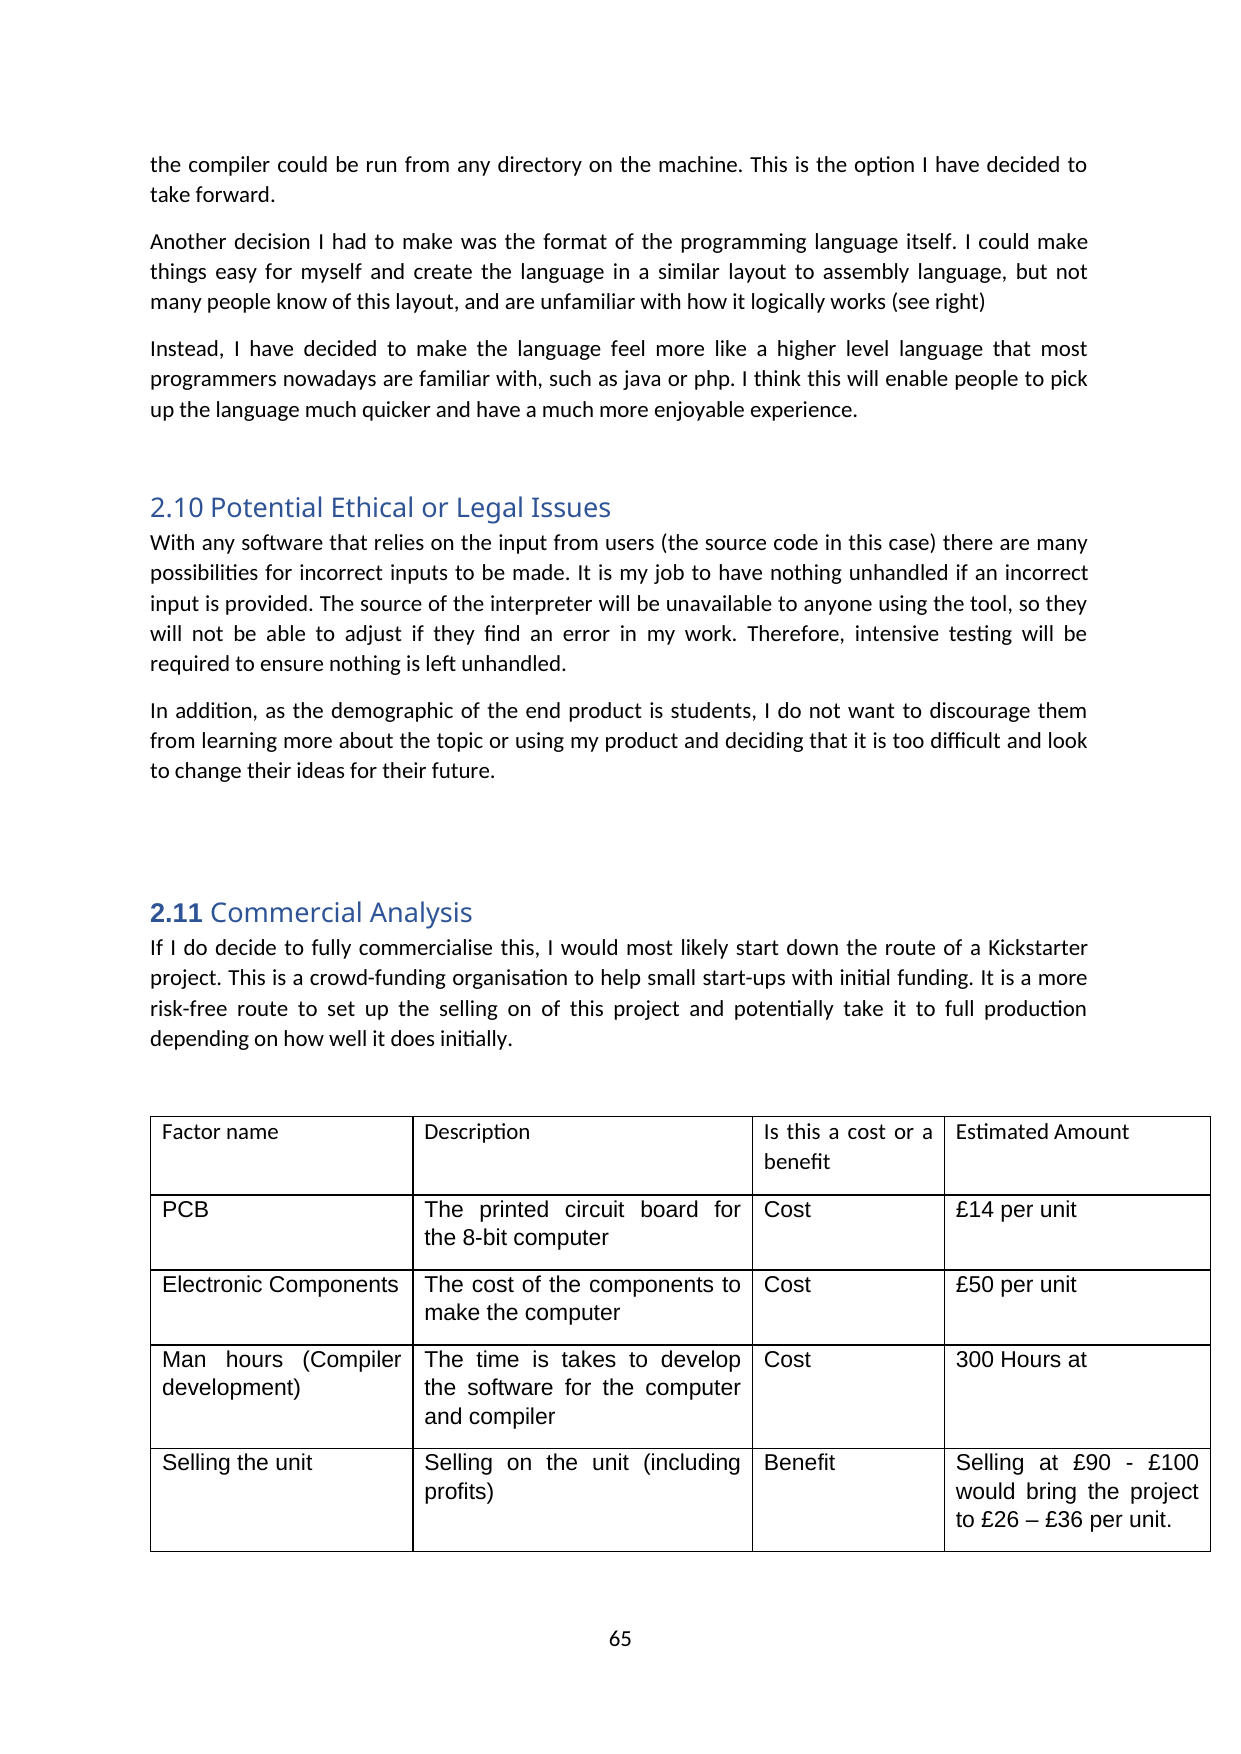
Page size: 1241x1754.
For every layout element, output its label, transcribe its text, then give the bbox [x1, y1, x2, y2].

table_header Estimated Amount [945, 1117, 1210, 1194]
table_cell Selling on the unit (including profits) [414, 1449, 752, 1551]
table_cell PCB [151, 1196, 412, 1269]
table_header Factor name [151, 1117, 412, 1194]
table_cell The time is takes to develop the software for the computer and compiler [414, 1346, 752, 1448]
table_cell 300 Hours at [945, 1346, 1210, 1448]
table_cell Cost [753, 1196, 944, 1269]
table_cell Man hours (Compiler development) [151, 1346, 412, 1448]
table_cell The printed circuit board for the 8-bit computer [414, 1196, 752, 1269]
table_header Is this a cost or a benefit [753, 1117, 944, 1194]
text Instead, I have decided to make the language feel more like a higher level language that most programmers nowadays are familiar with, such as java or php. I think this will enable people to pick up the language much quicker and have a much more enjoyable experience. [150, 334, 1090, 423]
table_cell Selling at £90 - £100 would bring the project to £26 – £36 per unit. [945, 1449, 1210, 1551]
subtitle Potential Ethical or Legal Issues [150, 488, 1090, 525]
table_cell Cost [753, 1346, 944, 1448]
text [150, 150, 1090, 208]
text If I do decide to fully commercialise this, I would most likely start down the route of a Kickstarter project. This is a crowd-funding organisation to help small start-ups with initial funding. It is a more risk-free route to set up the selling on of this project and potentially take it to full production depending on how well it does initially. [150, 933, 1090, 1052]
table_cell Cost [753, 1271, 944, 1344]
table_cell Electronic Components [151, 1271, 412, 1344]
subtitle Commercial Analysis [150, 893, 1090, 930]
table_cell The cost of the components to make the computer [414, 1271, 752, 1344]
text In addition, as the demographic of the end product is students, I do not want to discourage them from learning more about the topic or using my product and deciding that it is too difficult and look to change their ideas for their future. [150, 696, 1090, 784]
text Another decision I had to make was the format of the programming language itself. I could make things easy for myself and create the language in a similar layout to assembly language, but not many people know of this layout, and are unfamiliar with how it logically works (see right) [150, 227, 1090, 316]
table_cell Selling the unit [151, 1449, 412, 1551]
table_cell £14 per unit [945, 1196, 1210, 1269]
table_cell £50 per unit [945, 1271, 1210, 1344]
table_cell Benefit [753, 1449, 944, 1551]
table_header Description [414, 1117, 752, 1194]
text With any software that relies on the input from users (the source code in this case) there are many possibilities for incorrect inputs to be made. It is my job to have nothing unhandled if an incorrect input is provided. The source of the interpreter will be unavailable to anyone using the tool, so they will not be able to adjust if they find an error in my work. Therefore, intensive testing will be required to ensure nothing is left unhandled. [150, 528, 1090, 677]
